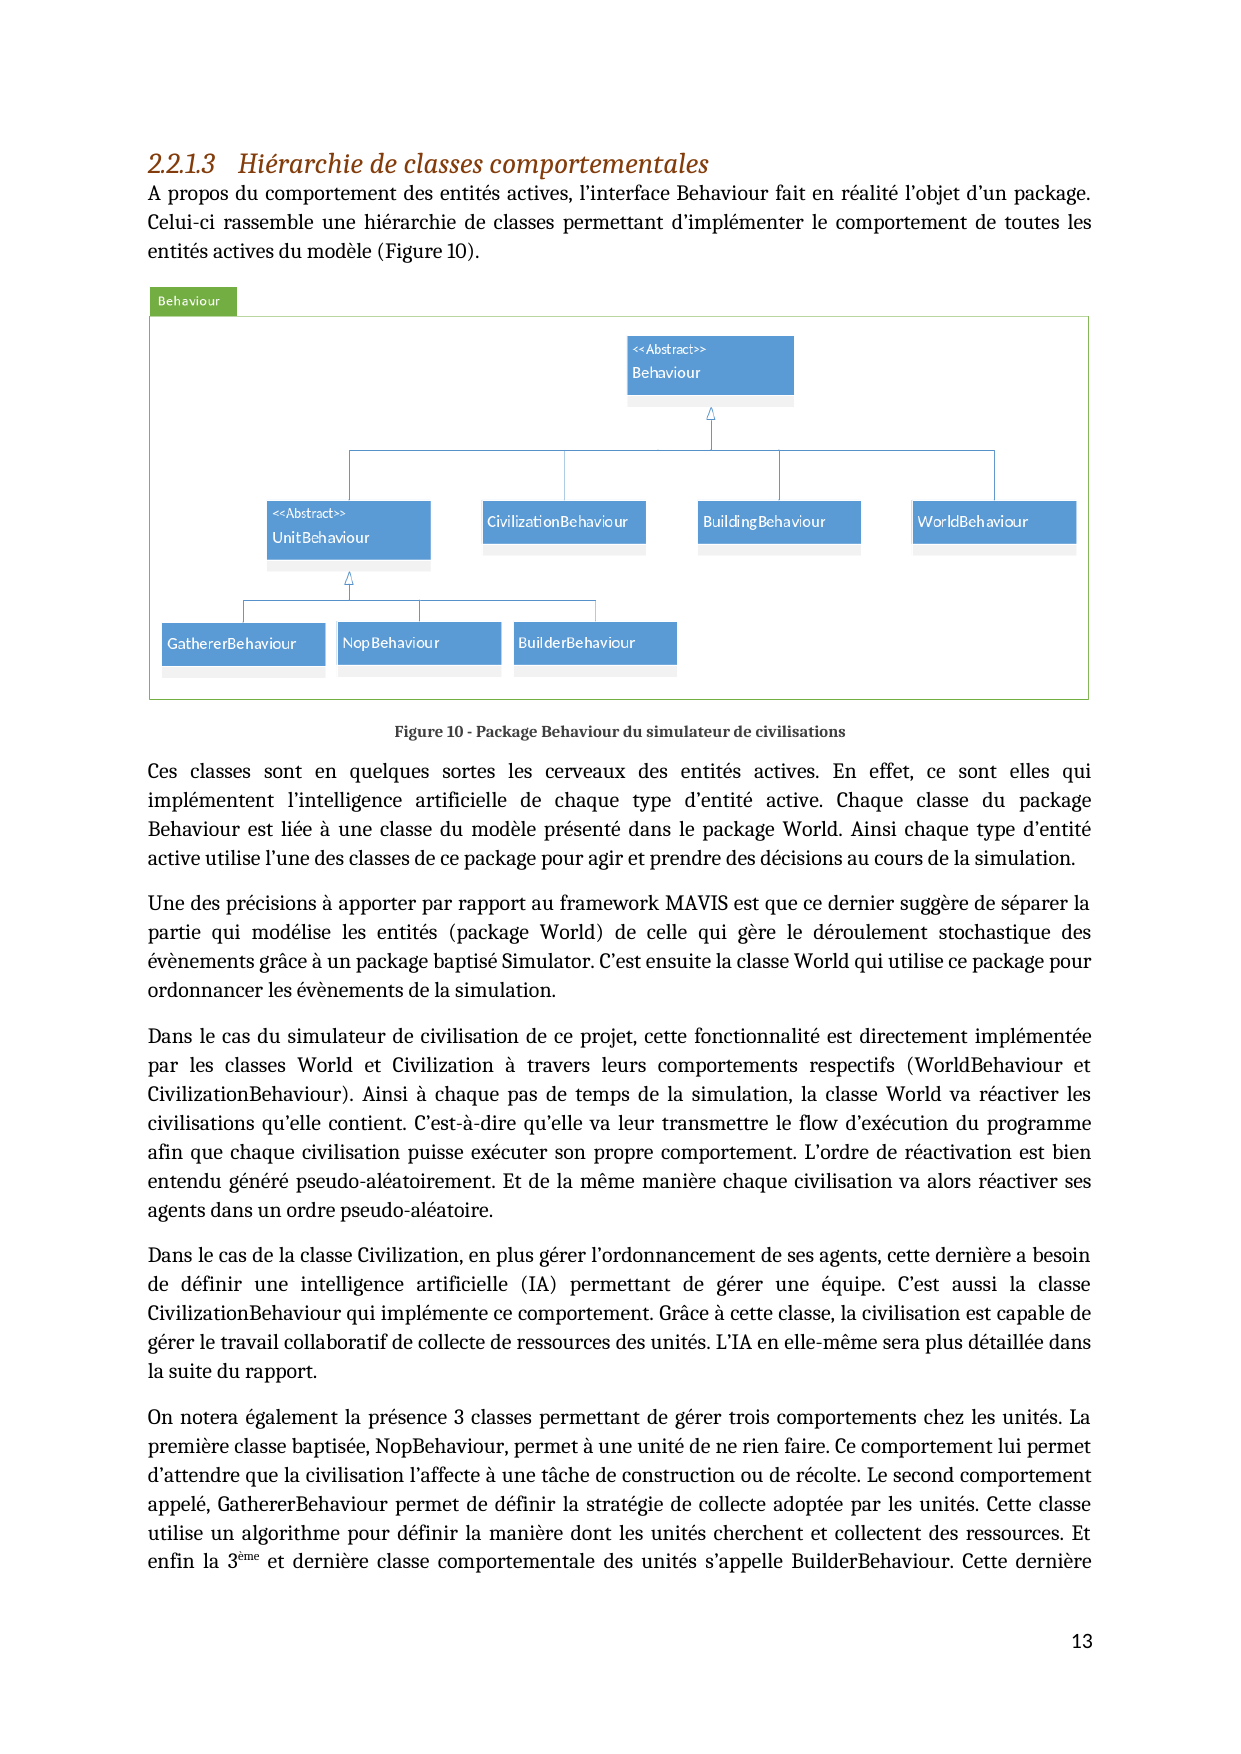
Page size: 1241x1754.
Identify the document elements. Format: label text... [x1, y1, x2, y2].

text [148, 1404, 1093, 1574]
text Figure 10 - Package Behaviour du simulateur de civilisations [148, 723, 1093, 742]
text Dans le cas du simulateur de civilisation de ce projet, cette fonctionnalité est directement implémentée par les classes World et Civilization à travers leurs comportements respectifs (WorldBehaviour et CivilizationBehaviour). Ainsi à chaque pas de temps de la simulation, la classe World va réactiver les civilisations qu’elle contient. C’est-à-dire qu’elle va leur transmettre le flow d’exécution du programme afin que chaque civilisation puisse exécuter son propre comportement. L’ordre de réactivation est bien entendu généré pseudo-aléatoirement. Et de la même manière chaque civilisation va alors réactiver ses agents dans un ordre pseudo-aléatoire. [148, 1024, 1093, 1223]
text Dans le cas de la classe Civilization, en plus gérer l’ordonnancement de ses agents, cette dernière a besoin de définir une intelligence artificielle (IA) permettant de gérer une équipe. C’est aussi la classe CivilizationBehaviour qui implémente ce comportement. Grâce à cette classe, la civilisation est capable de gérer le travail collaboratif de collecte de ressources des unités. L’IA en elle-même sera plus détaillée dans la suite du rapport. [148, 1243, 1093, 1384]
text Ces classes sont en quelques sortes les cerveaux des entités actives. En effet, ce sont elles qui implémentent l’intelligence artificielle de chaque type d’entité active. Chaque classe du package Behaviour est liée à une classe du modèle présenté dans le package World. Ainsi chaque type d’entité active utilise l’une des classes de ce package pour agir et prendre des décisions au cours de la simulation. [148, 759, 1093, 871]
text Une des précisions à apporter par rapport au framework MAVIS est que ce dernier suggère de séparer la partie qui modélise les entités (package World) de celle qui gère le déroulement stochastique des évènements grâce à un package baptisé Simulator. C’est ensuite la classe World qui utilise ce package pour ordonnancer les évènements de la simulation. [148, 891, 1093, 1003]
subtitle Hiérarchie de classes comportementales [148, 148, 1093, 181]
text A propos du comportement des entités actives, l’interface Behaviour fait en réalité l’objet d’un package. Celui-ci rassemble une hiérarchie de classes permettant d’implémenter le comportement de toutes les entités actives du modèle (Figure 10). [148, 181, 1093, 264]
